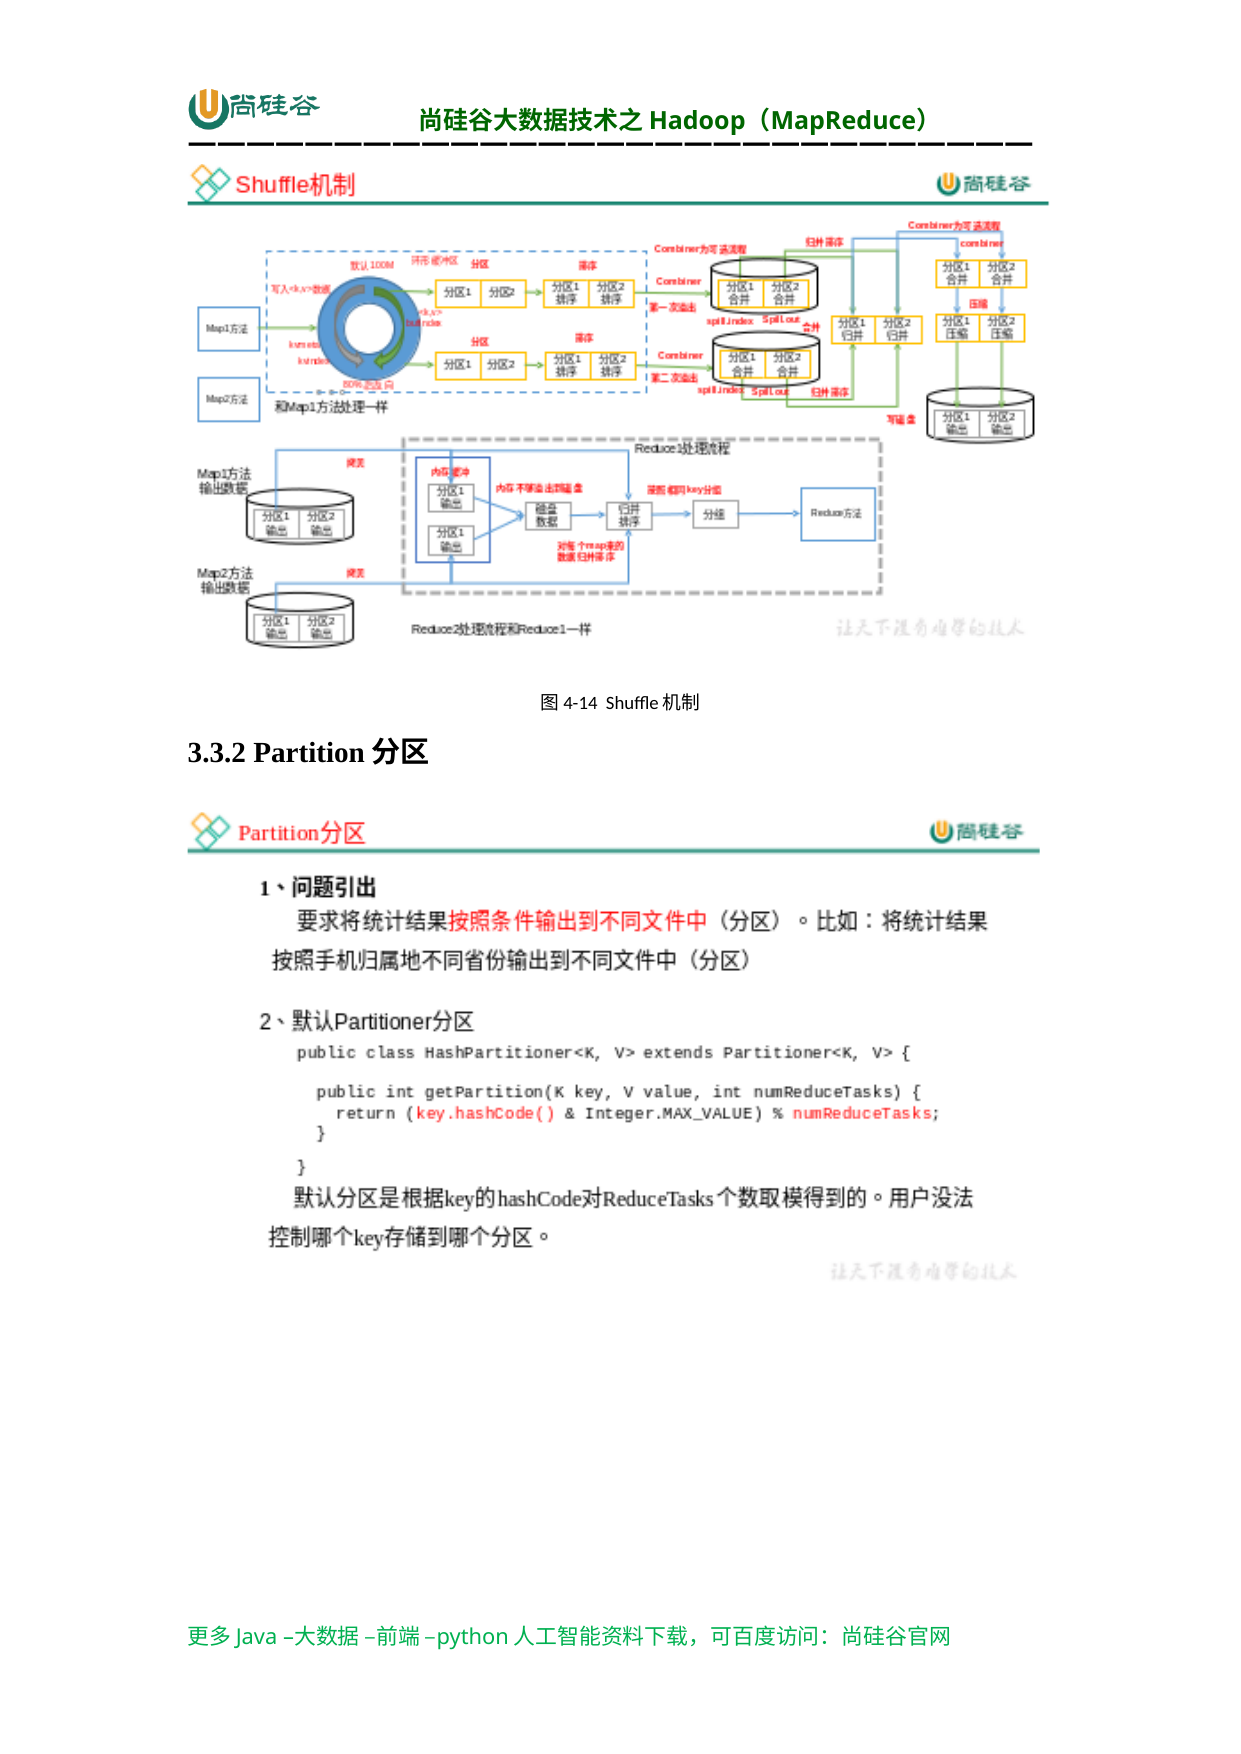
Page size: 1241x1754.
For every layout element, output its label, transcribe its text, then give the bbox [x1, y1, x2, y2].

text 图4-14 Shuffle机制 [187, 685, 1053, 717]
subtitle 3.3.2 Partition分区 [187, 717, 1053, 782]
